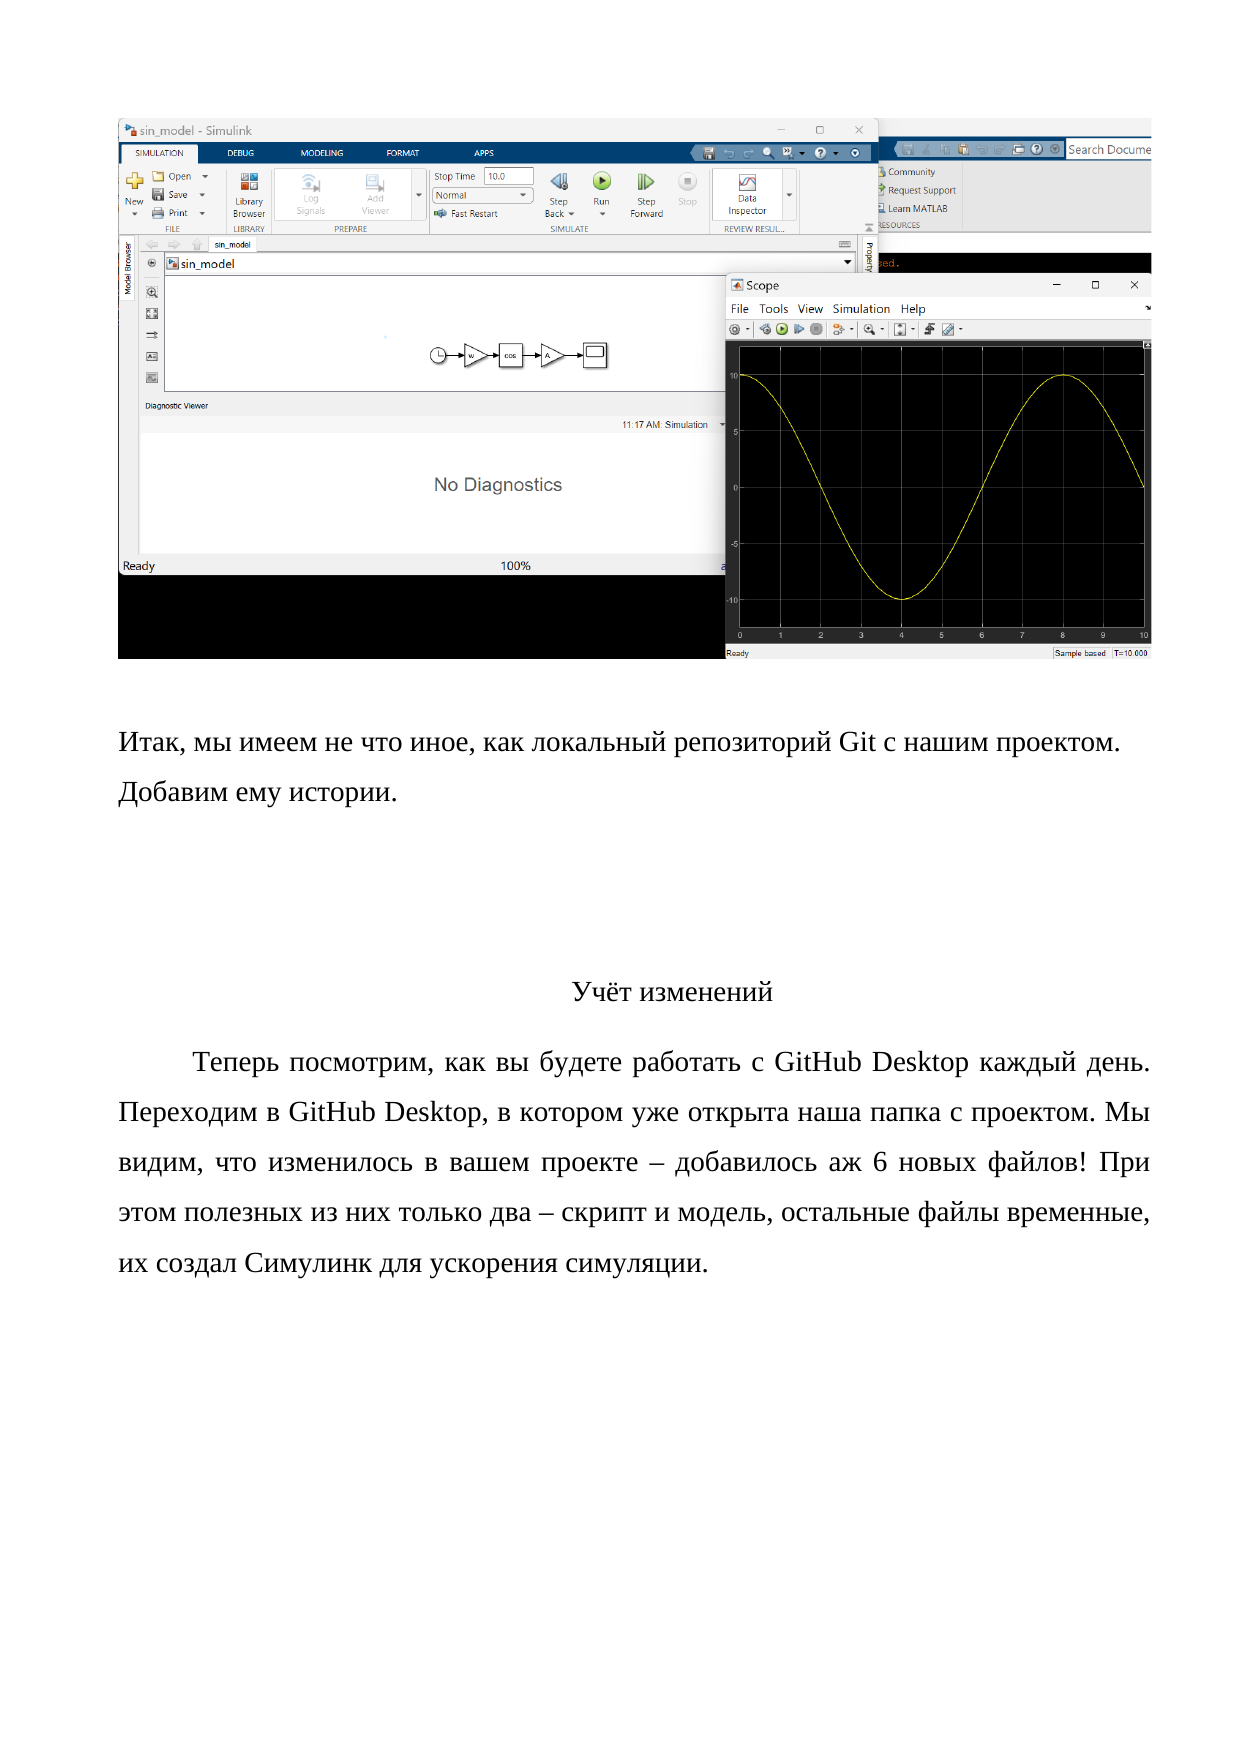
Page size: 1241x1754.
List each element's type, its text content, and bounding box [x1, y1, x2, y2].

subtitle Учёт изменений [118, 974, 1152, 1008]
text Итак, мы имеем не что иное, как локальный репозиторий Git с нашим проектом. Добавим ему истории. [118, 724, 1152, 807]
text Теперь посмотрим, как вы будете работать с GitHub Desktop каждый день. Переходим в GitHub Desktop, в котором уже открыта наша папка с проектом. Мы видим, что изменилось в вашем проекте – добавилось аж 6 новых файлов! При этом полезных из них только два – скрипт и модель, остальные файлы временные, их создал Симулинк для ускорения симуляции. [118, 1044, 1152, 1278]
picture [118, 118, 1152, 659]
